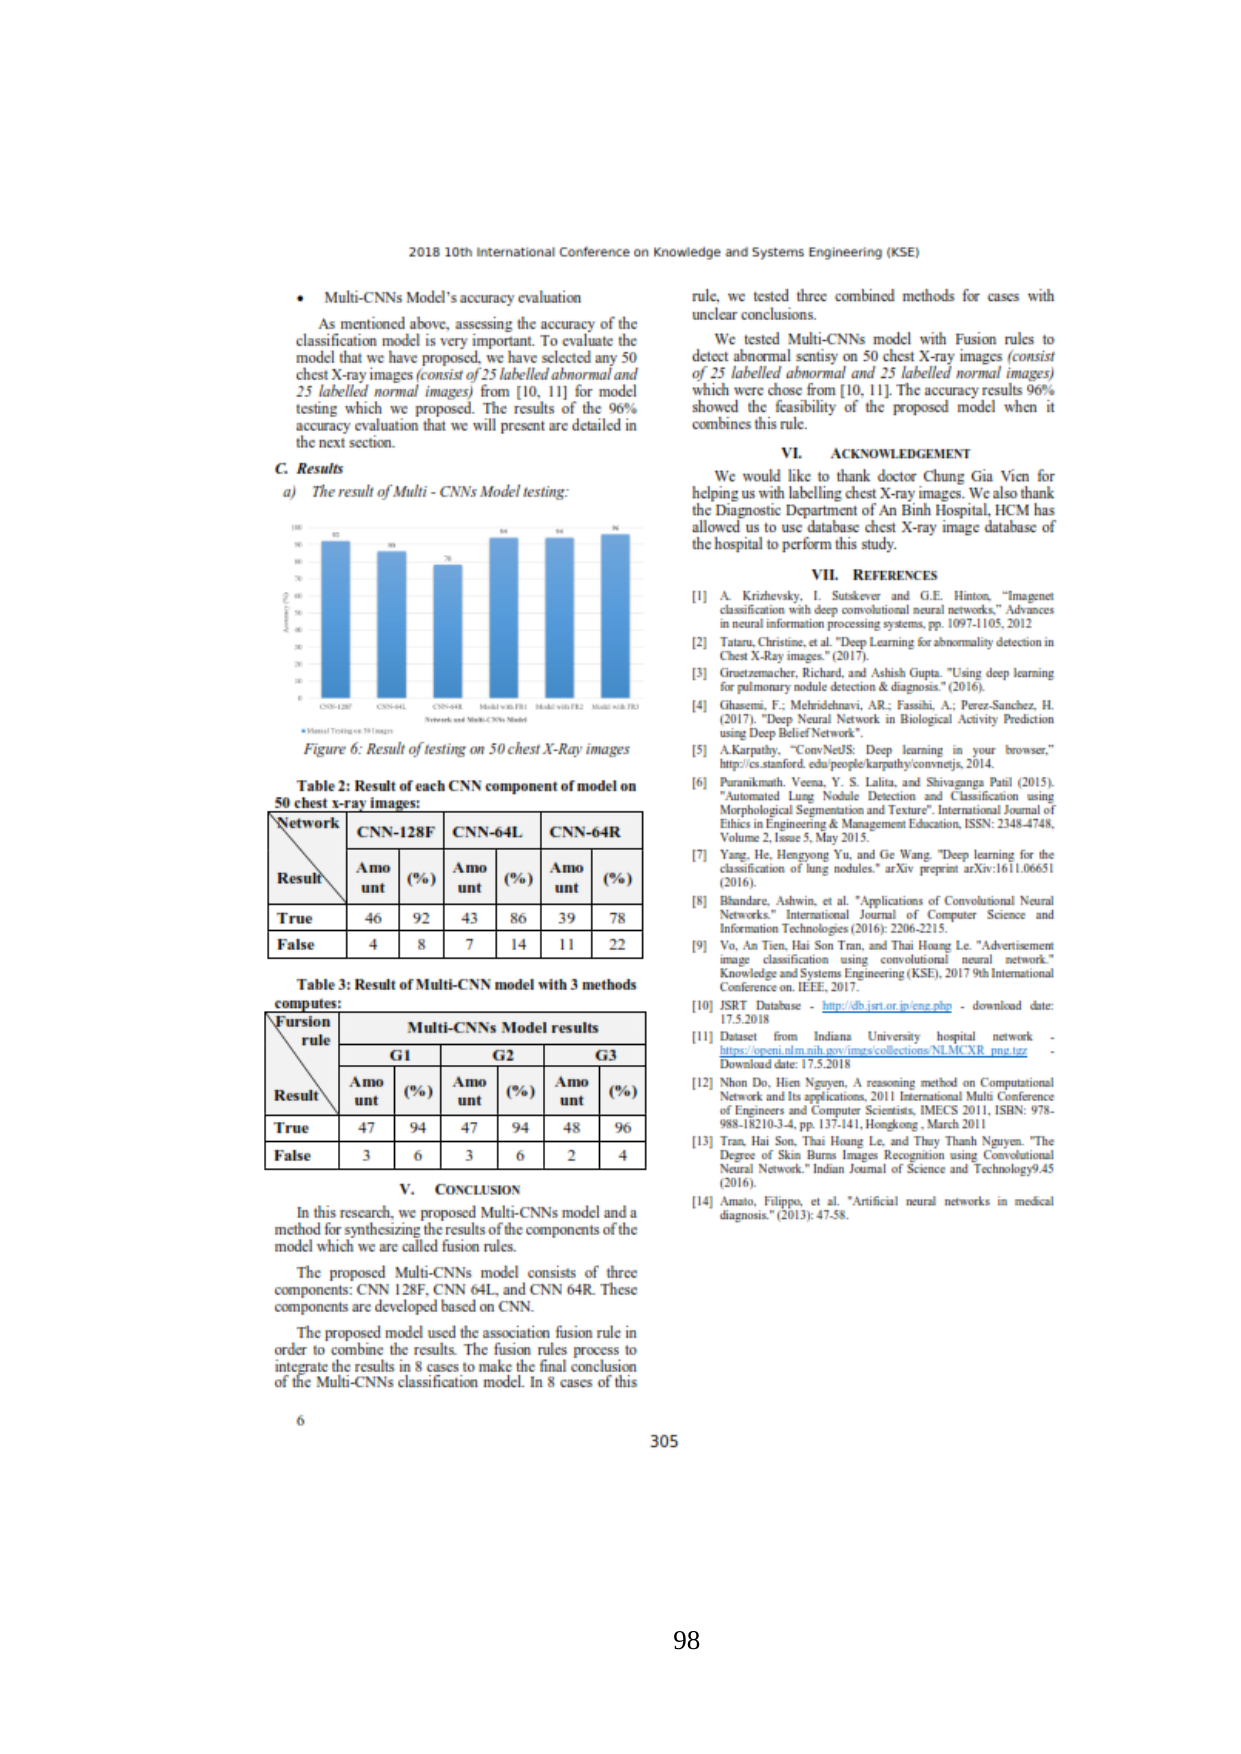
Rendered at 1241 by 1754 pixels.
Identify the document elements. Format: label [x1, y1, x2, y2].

picture [206, 206, 1123, 1503]
